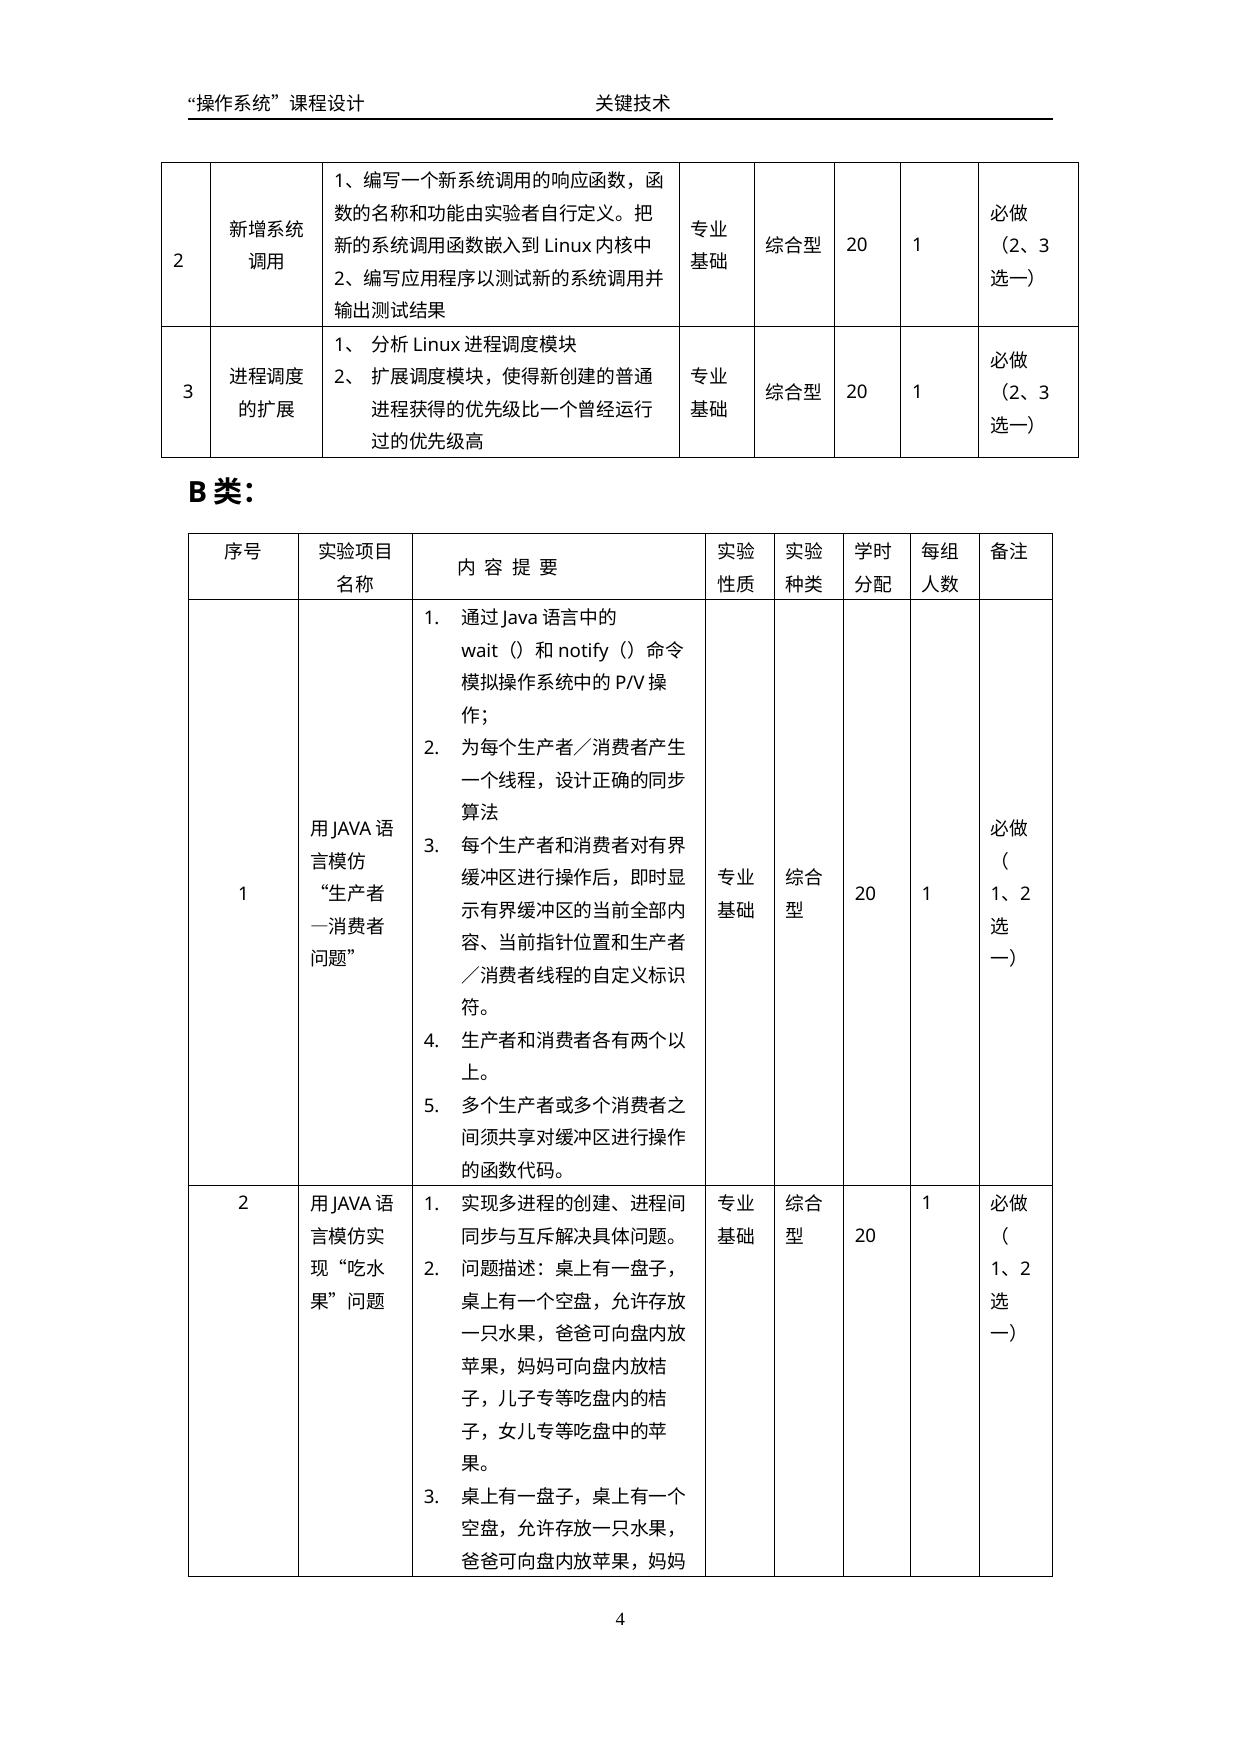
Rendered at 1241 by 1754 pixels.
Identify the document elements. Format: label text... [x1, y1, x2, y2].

table_cell 专业基础 [706, 1186, 774, 1576]
table_cell 新增系统调用 [211, 163, 322, 326]
table_cell 20 [835, 163, 900, 326]
table_cell 1 [189, 600, 298, 1185]
table_cell 2 [162, 163, 210, 326]
table_header 备注 [980, 534, 1052, 599]
table_cell 通过Java语言中的wait（）和notify（）命令模拟操作系统中的P/V操作； 为每个生产者／消费者产生一个线程，设计正确的同步算法 每个生产者和消费者对有界缓冲区进行操作后，即时显示有界缓冲区的当前全部内容、当前指针位置和生产者／消费者线程的自定义标识符。 生产者和消费者各有两个以上。 多个生产者或多个消费者之间须共享对缓冲区进行操作的函数代码。 [413, 600, 705, 1185]
table_cell 20 [844, 1186, 910, 1576]
table_header 学时分配 [844, 534, 910, 599]
table_cell 分析Linux进程调度模块 扩展调度模块，使得新创建的普通进程获得的优先级比一个曾经运行过的优先级高 [323, 327, 679, 457]
table_cell 1 [901, 327, 978, 457]
table_cell 专业基础 [680, 163, 754, 326]
table_cell 综合型 [775, 1186, 843, 1576]
table_cell 必做（2、3选一） [979, 163, 1078, 326]
table_cell 综合型 [775, 600, 843, 1185]
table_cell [413, 1186, 705, 1576]
table_cell 20 [844, 600, 910, 1185]
table_cell 1、编写一个新系统调用的响应函数，函数的名称和功能由实验者自行定义。把新的系统调用函数嵌入到Linux内核中 2、编写应用程序以测试新的系统调用并输出测试结果 [323, 163, 679, 326]
table_header 实验性质 [706, 534, 774, 599]
table_cell 用JAVA语言模仿“生产者—消费者问题” [299, 600, 412, 1185]
table_cell 1 [901, 163, 978, 326]
table_cell 必做（1、2选一） [980, 1186, 1052, 1576]
table_cell 综合型 [755, 163, 834, 326]
table_header 实验项目 名称 [299, 534, 412, 599]
table_cell 必做（1、2选一） [980, 600, 1052, 1185]
table_cell 必做（2、3选一） [979, 327, 1078, 457]
table_cell 20 [835, 327, 900, 457]
table_header 每组人数 [911, 534, 979, 599]
table_header 内 容 提 要 [413, 534, 705, 599]
table_header 实验种类 [775, 534, 843, 599]
table_cell 1 [911, 600, 979, 1185]
table_cell 用JAVA语言模仿实现“吃水果”问题 [299, 1186, 412, 1576]
table_cell 专业基础 [706, 600, 774, 1185]
table_cell 3 [162, 327, 210, 457]
text B类： [187, 458, 1053, 523]
table_cell 专业基础 [680, 327, 754, 457]
table_cell 进程调度的扩展 [211, 327, 322, 457]
table_header 序号 [189, 534, 298, 599]
table_cell 综合型 [755, 327, 834, 457]
table_cell 2 [189, 1186, 298, 1576]
table_cell 1 [911, 1186, 979, 1576]
